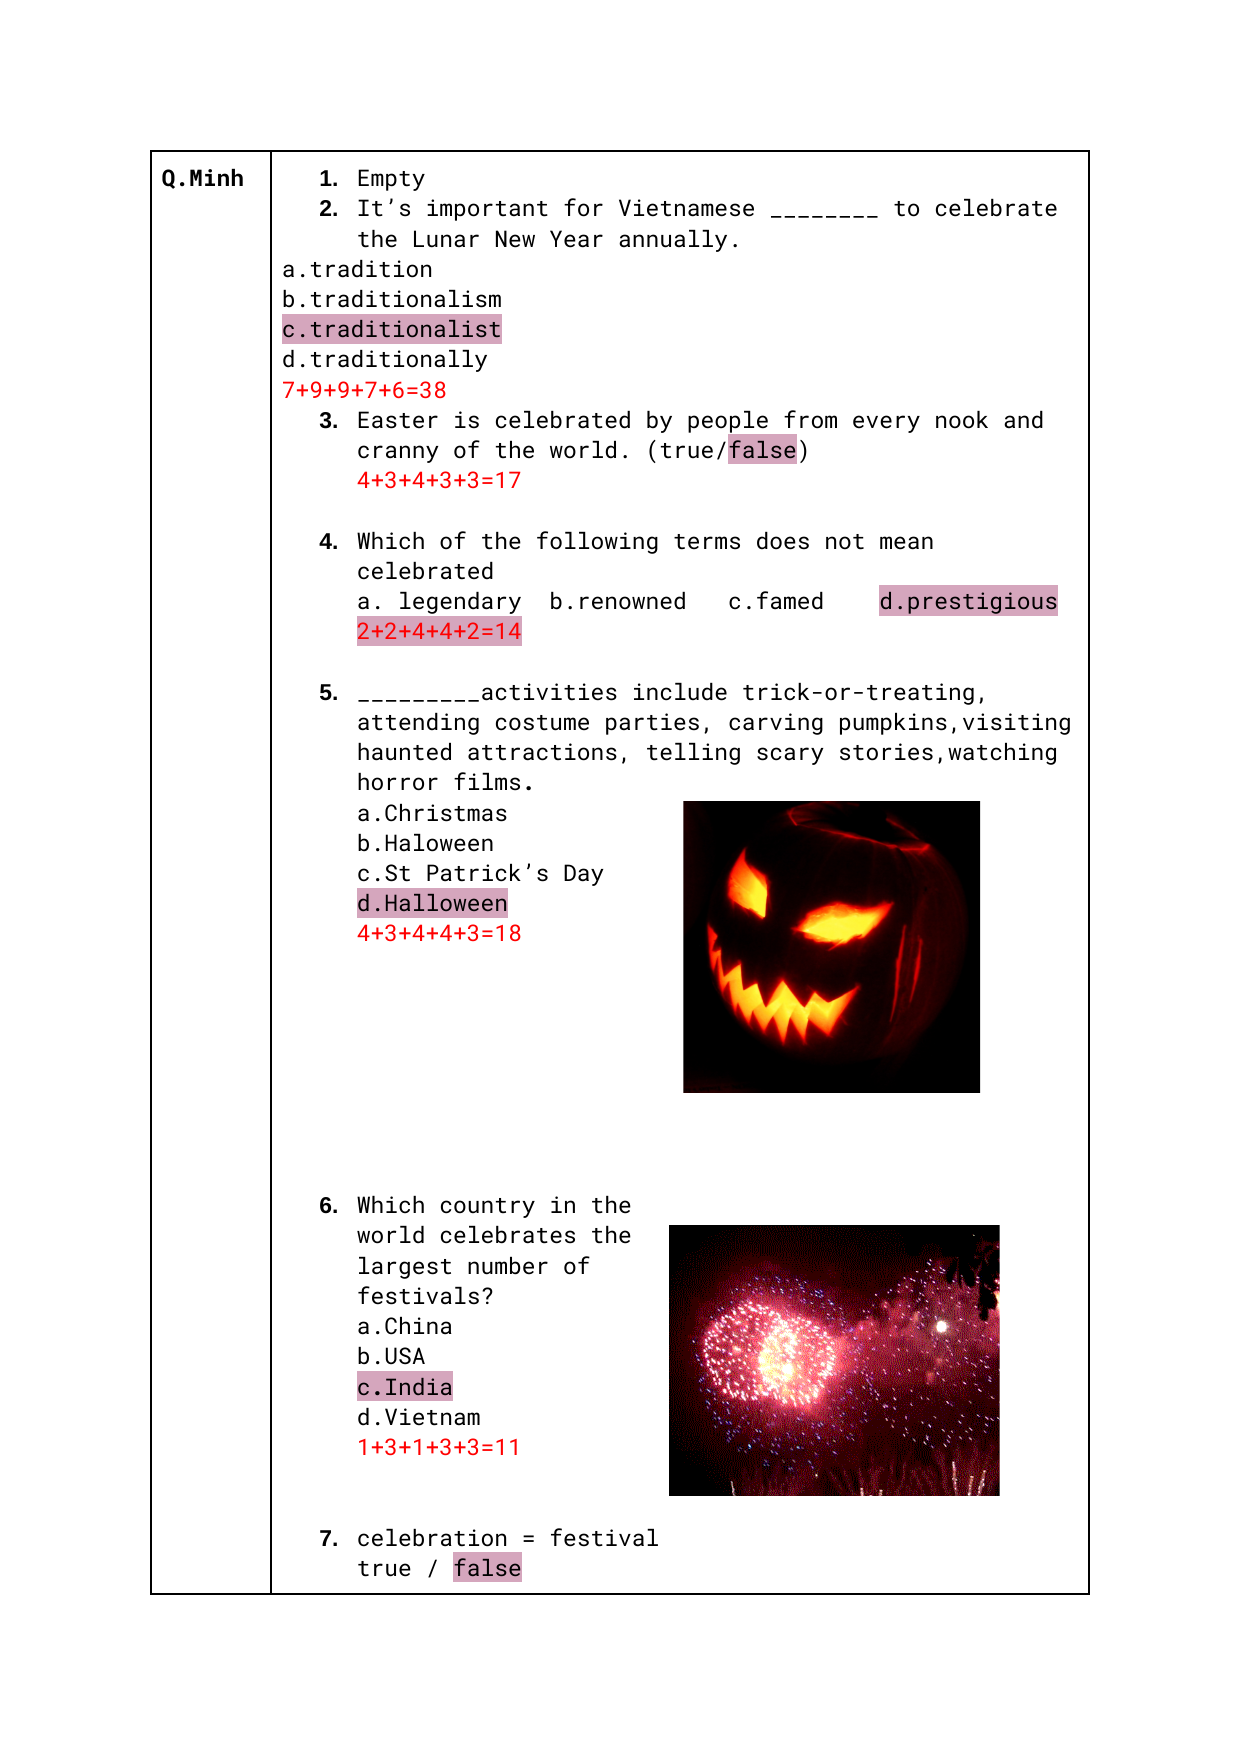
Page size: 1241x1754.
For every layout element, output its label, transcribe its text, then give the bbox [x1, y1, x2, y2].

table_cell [272, 152, 1088, 1593]
picture [683, 801, 981, 1093]
picture [669, 1225, 1000, 1496]
table_cell Q.Minh [152, 152, 270, 1593]
